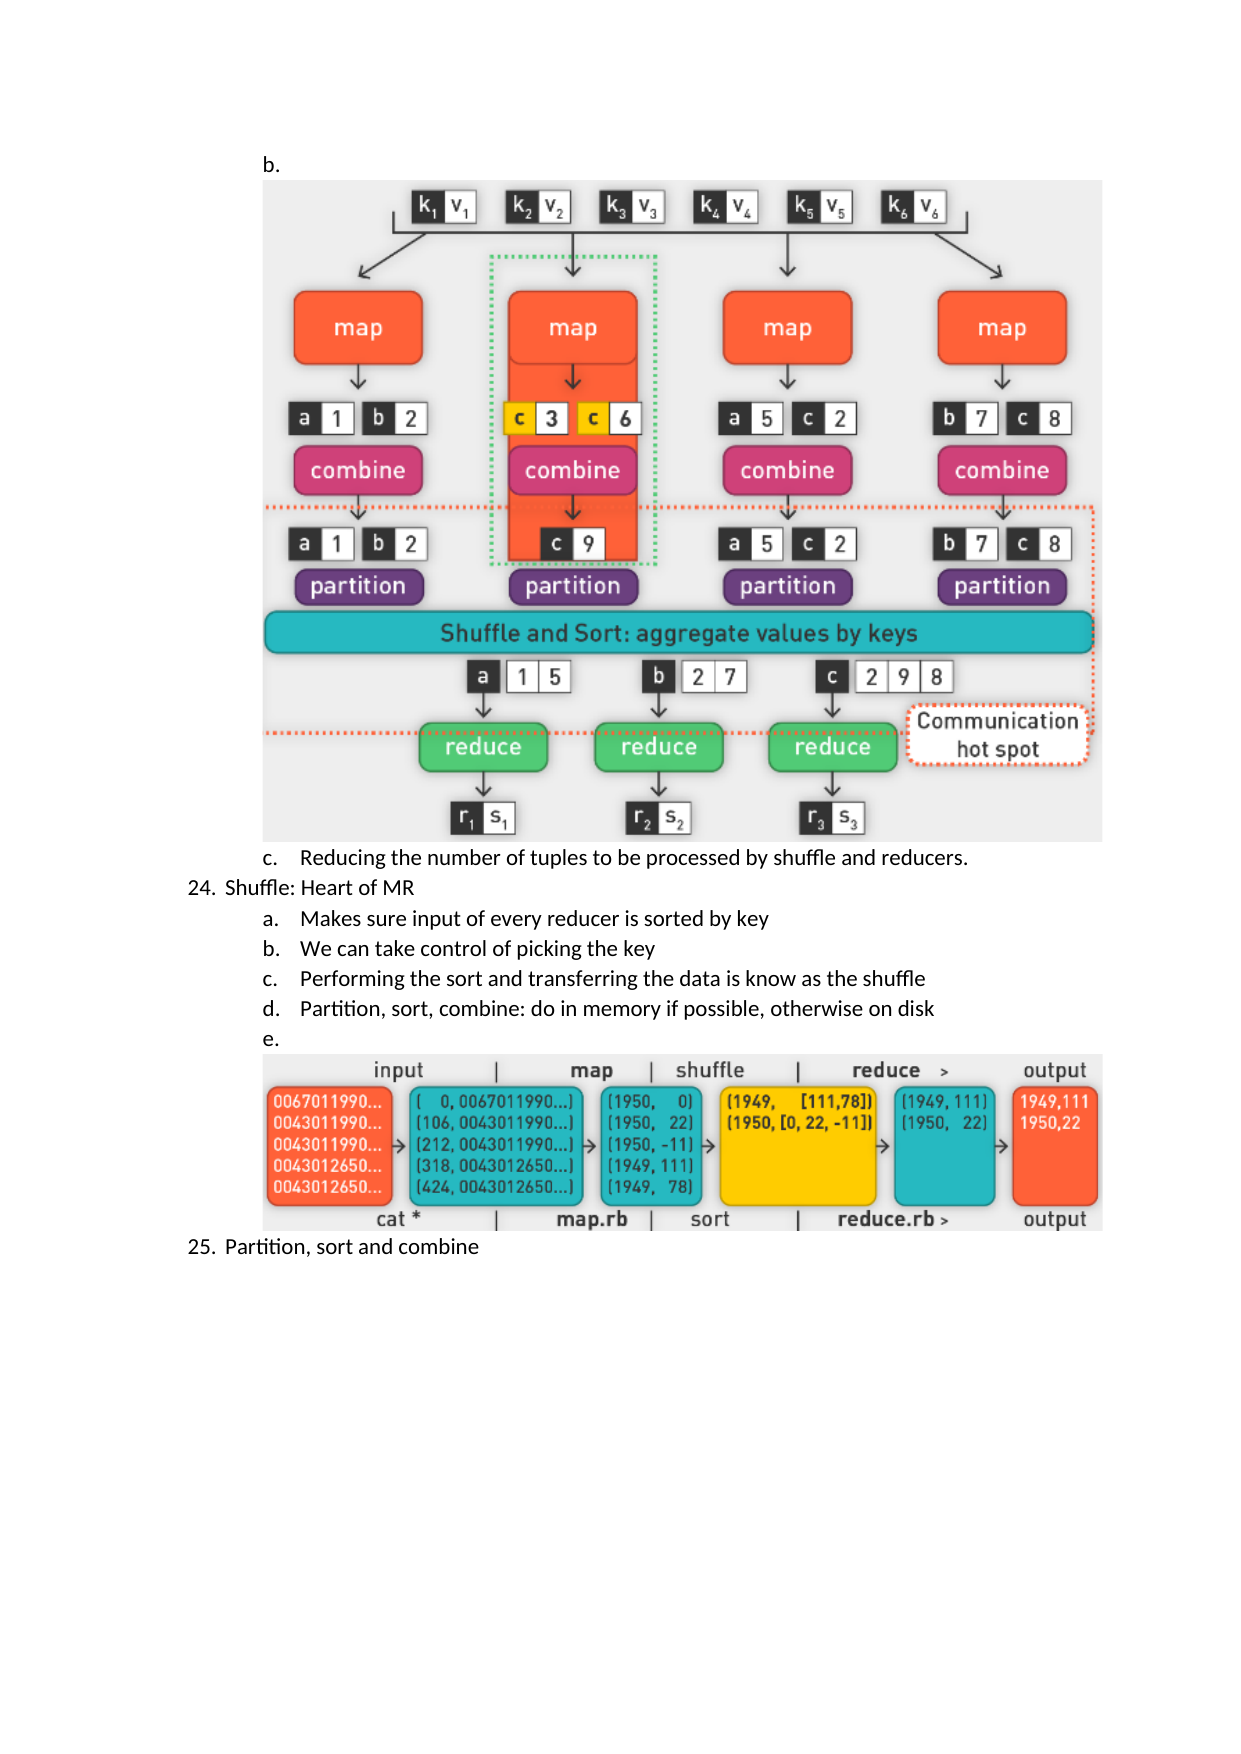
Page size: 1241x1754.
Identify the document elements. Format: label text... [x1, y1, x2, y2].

list Partition, sort, combine: do in memory if possible, otherwise on disk [262, 994, 1090, 1022]
list Performing the sort and transferring the data is know as the shuffle [262, 964, 1090, 992]
list Shuffle: Heart of MR [187, 873, 1090, 902]
list Reducing the number of tuples to be processed by shuffle and reducers. [262, 843, 1090, 871]
list Makes sure input of every reducer is sorted by key [262, 904, 1090, 932]
list Partition, sort and combine [187, 1232, 1090, 1260]
list We can take control of picking the key [262, 934, 1090, 962]
picture [262, 1054, 1103, 1231]
picture [262, 180, 1103, 842]
